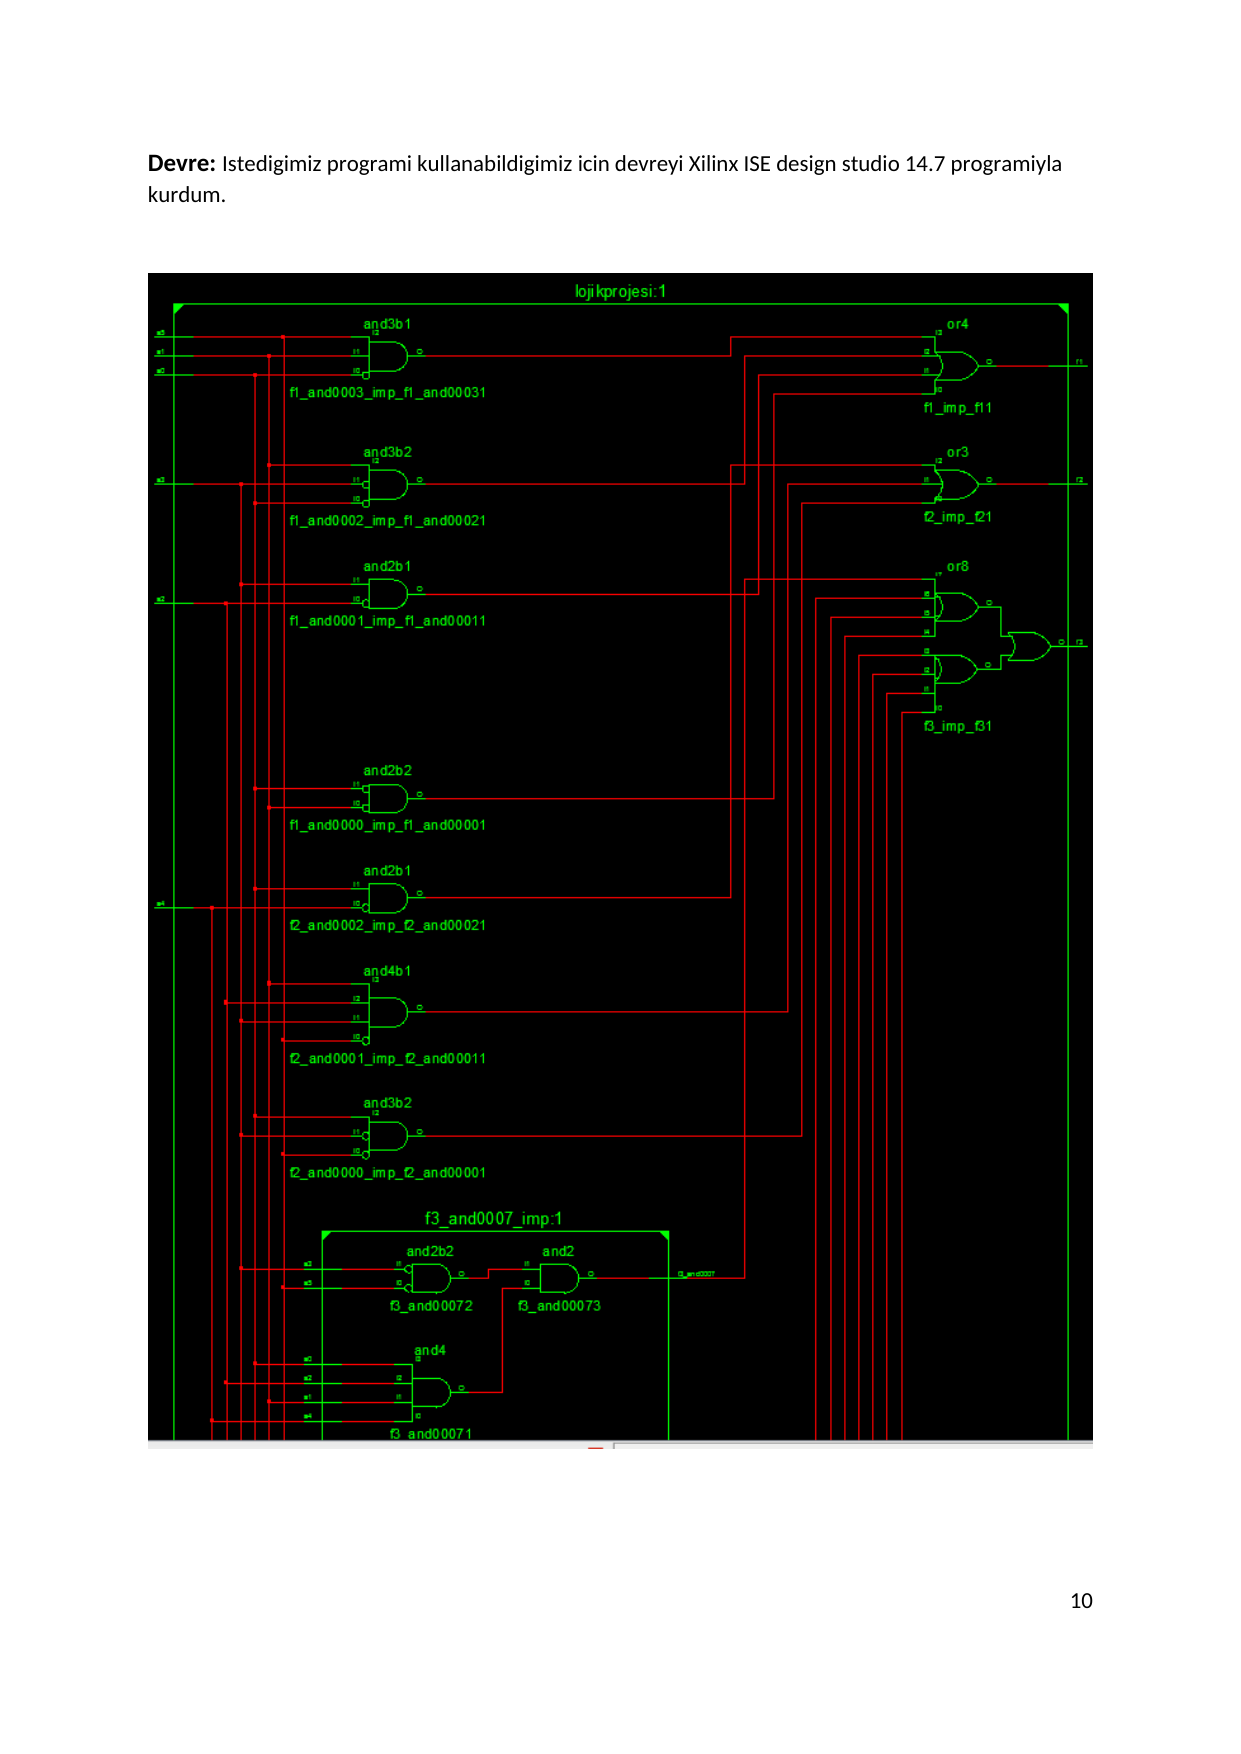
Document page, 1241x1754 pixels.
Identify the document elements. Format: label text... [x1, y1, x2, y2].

text Devre: Istedigimiz programi kullanabildigimiz icin devreyi Xilinx ISE design studio 14.7 programiyla kurdum. [148, 148, 1093, 208]
picture [148, 273, 1093, 1449]
